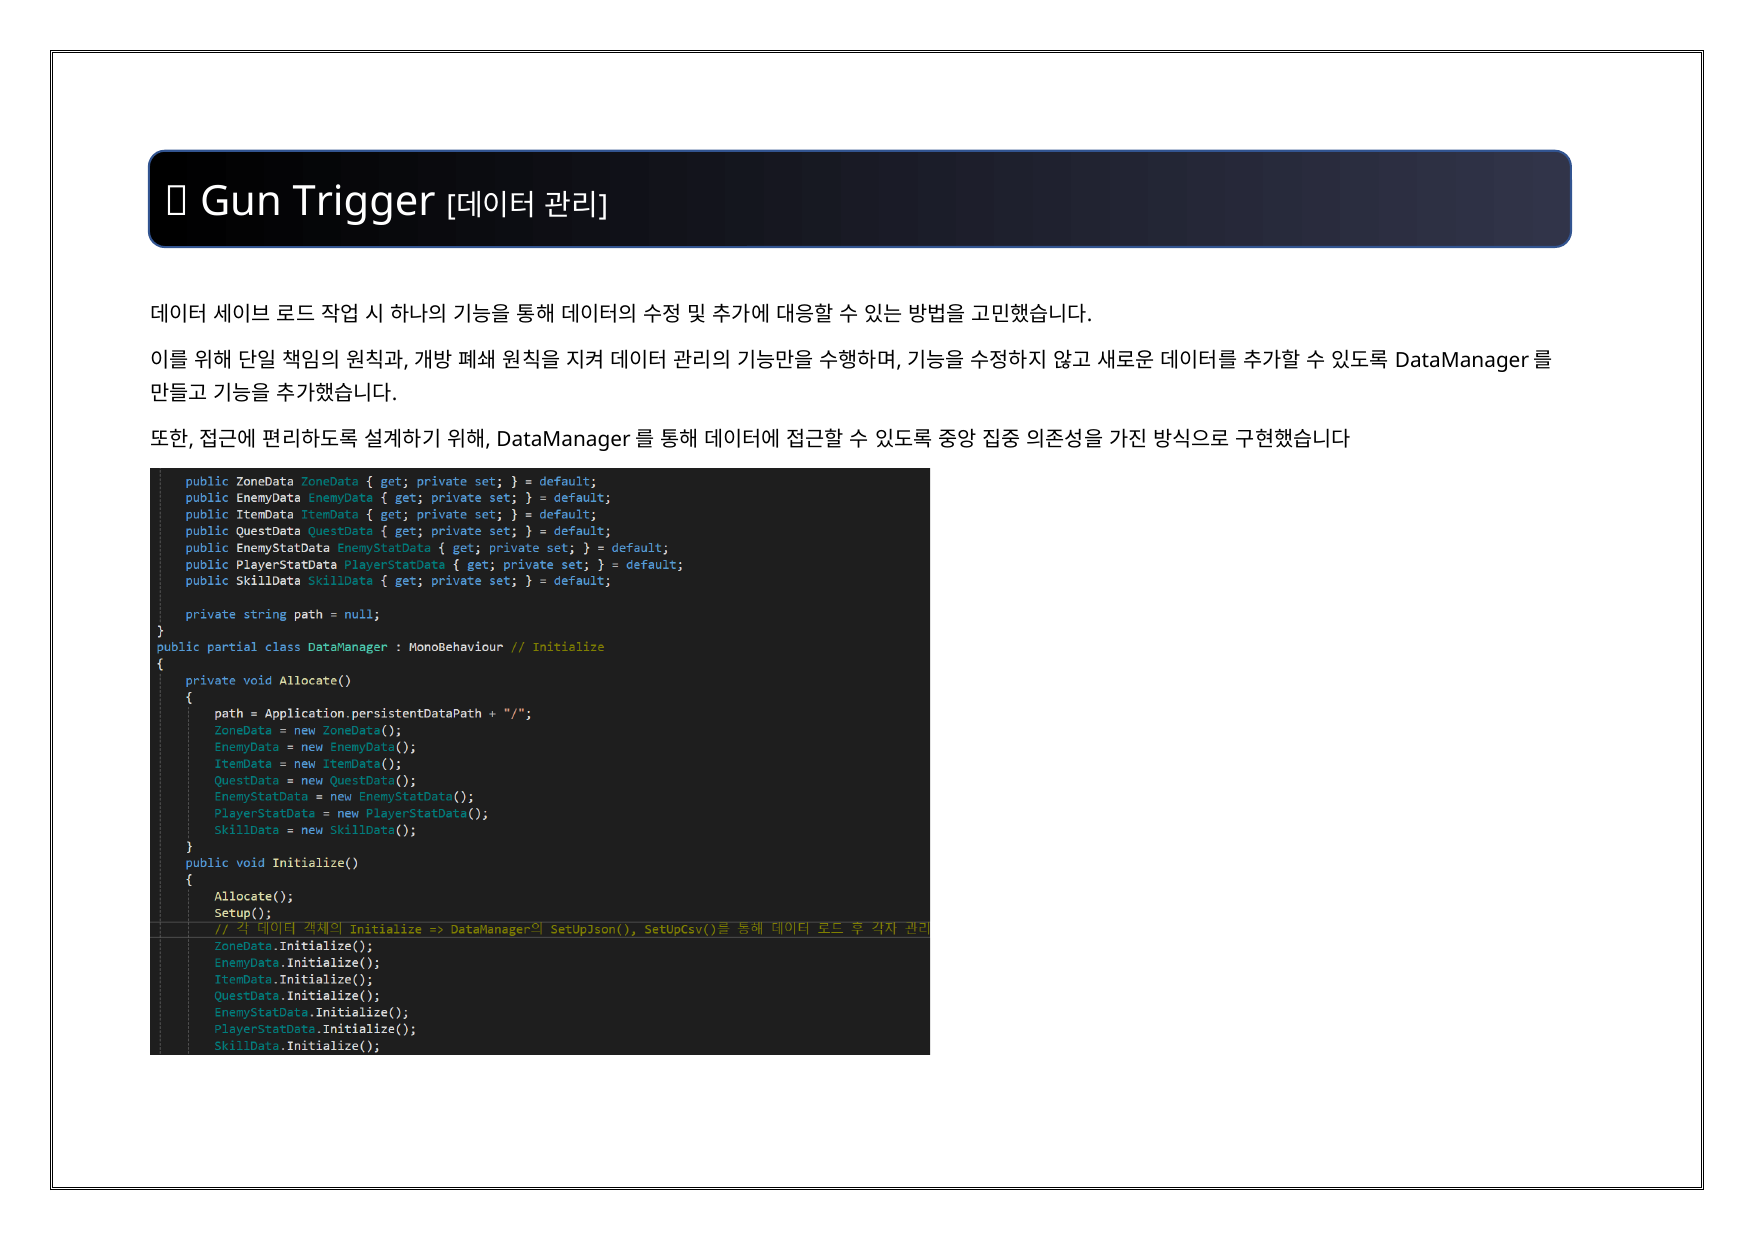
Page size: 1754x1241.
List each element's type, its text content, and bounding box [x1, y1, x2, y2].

picture [150, 468, 930, 1055]
text 데이터 세이브 로드 작업 시 하나의 기능을 통해 데이터의 수정 및 추가에 대응할 수 있는 방법을 고민했습니다. [150, 297, 1577, 328]
text 이를 위해 단일 책임의 원칙과, 개방 폐쇄 원칙을 지켜 데이터 관리의 기능만을 수행하며, 기능을 수정하지 않고 새로운 데이터를 추가할 수 있도록 DataManager를 만들고 기능을 추가했습니다. [150, 343, 1577, 407]
text 또한, 접근에 편리하도록 설계하기 위해, DataManager를 통해 데이터에 접근할 수 있도록 중앙 집중 의존성을 가진 방식으로 구현했습니다 [150, 422, 1577, 453]
